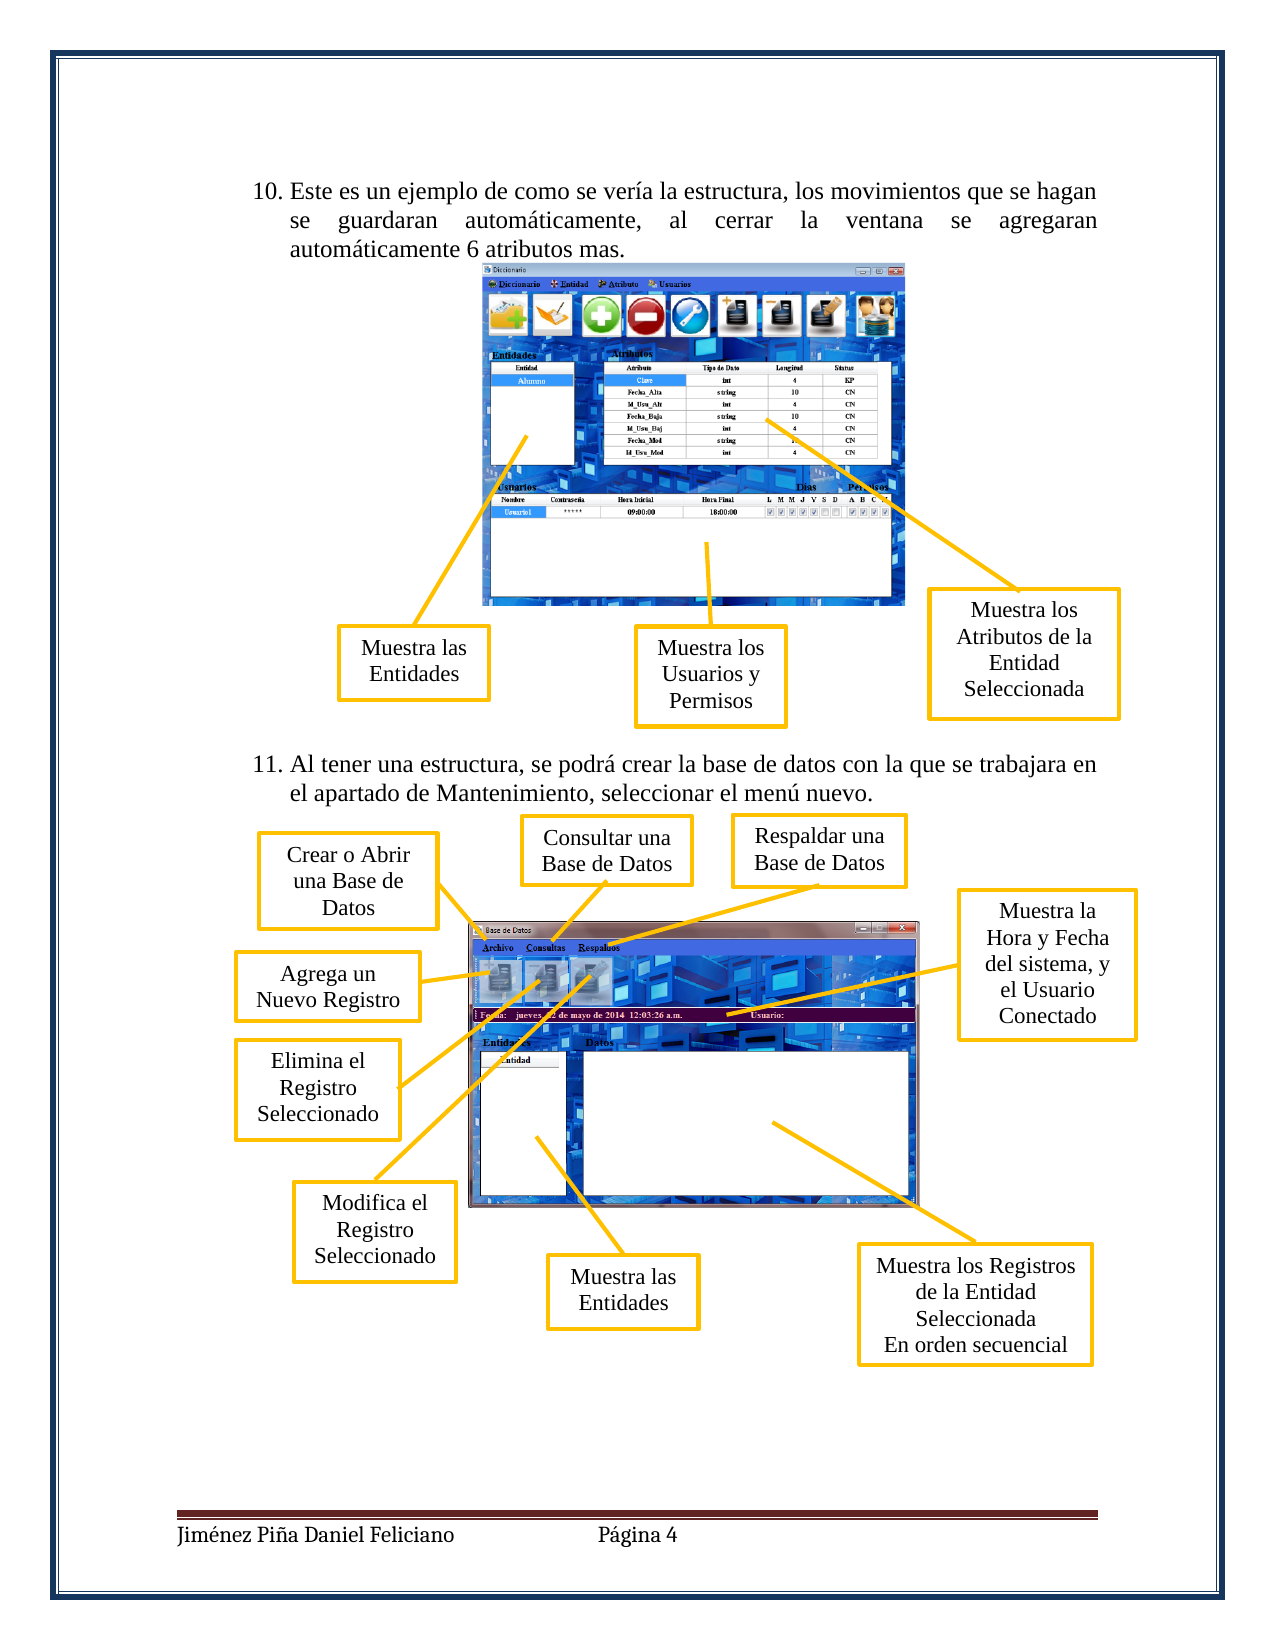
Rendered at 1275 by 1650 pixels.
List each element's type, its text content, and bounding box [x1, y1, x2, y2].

list Al tener una estructura, se podrá crear la base de datos con la que se trabajara en el apartado de Mantenimiento, seleccionar el menú nuevo. [252, 749, 1098, 807]
list Este es un ejemplo de como se vería la estructura, los movimientos que se hagan se guardaran automáticamente, al cerrar la ventana se agregaran automáticamente 6 atributos mas. [252, 176, 1098, 262]
picture [482, 262, 906, 606]
picture [468, 921, 920, 1208]
